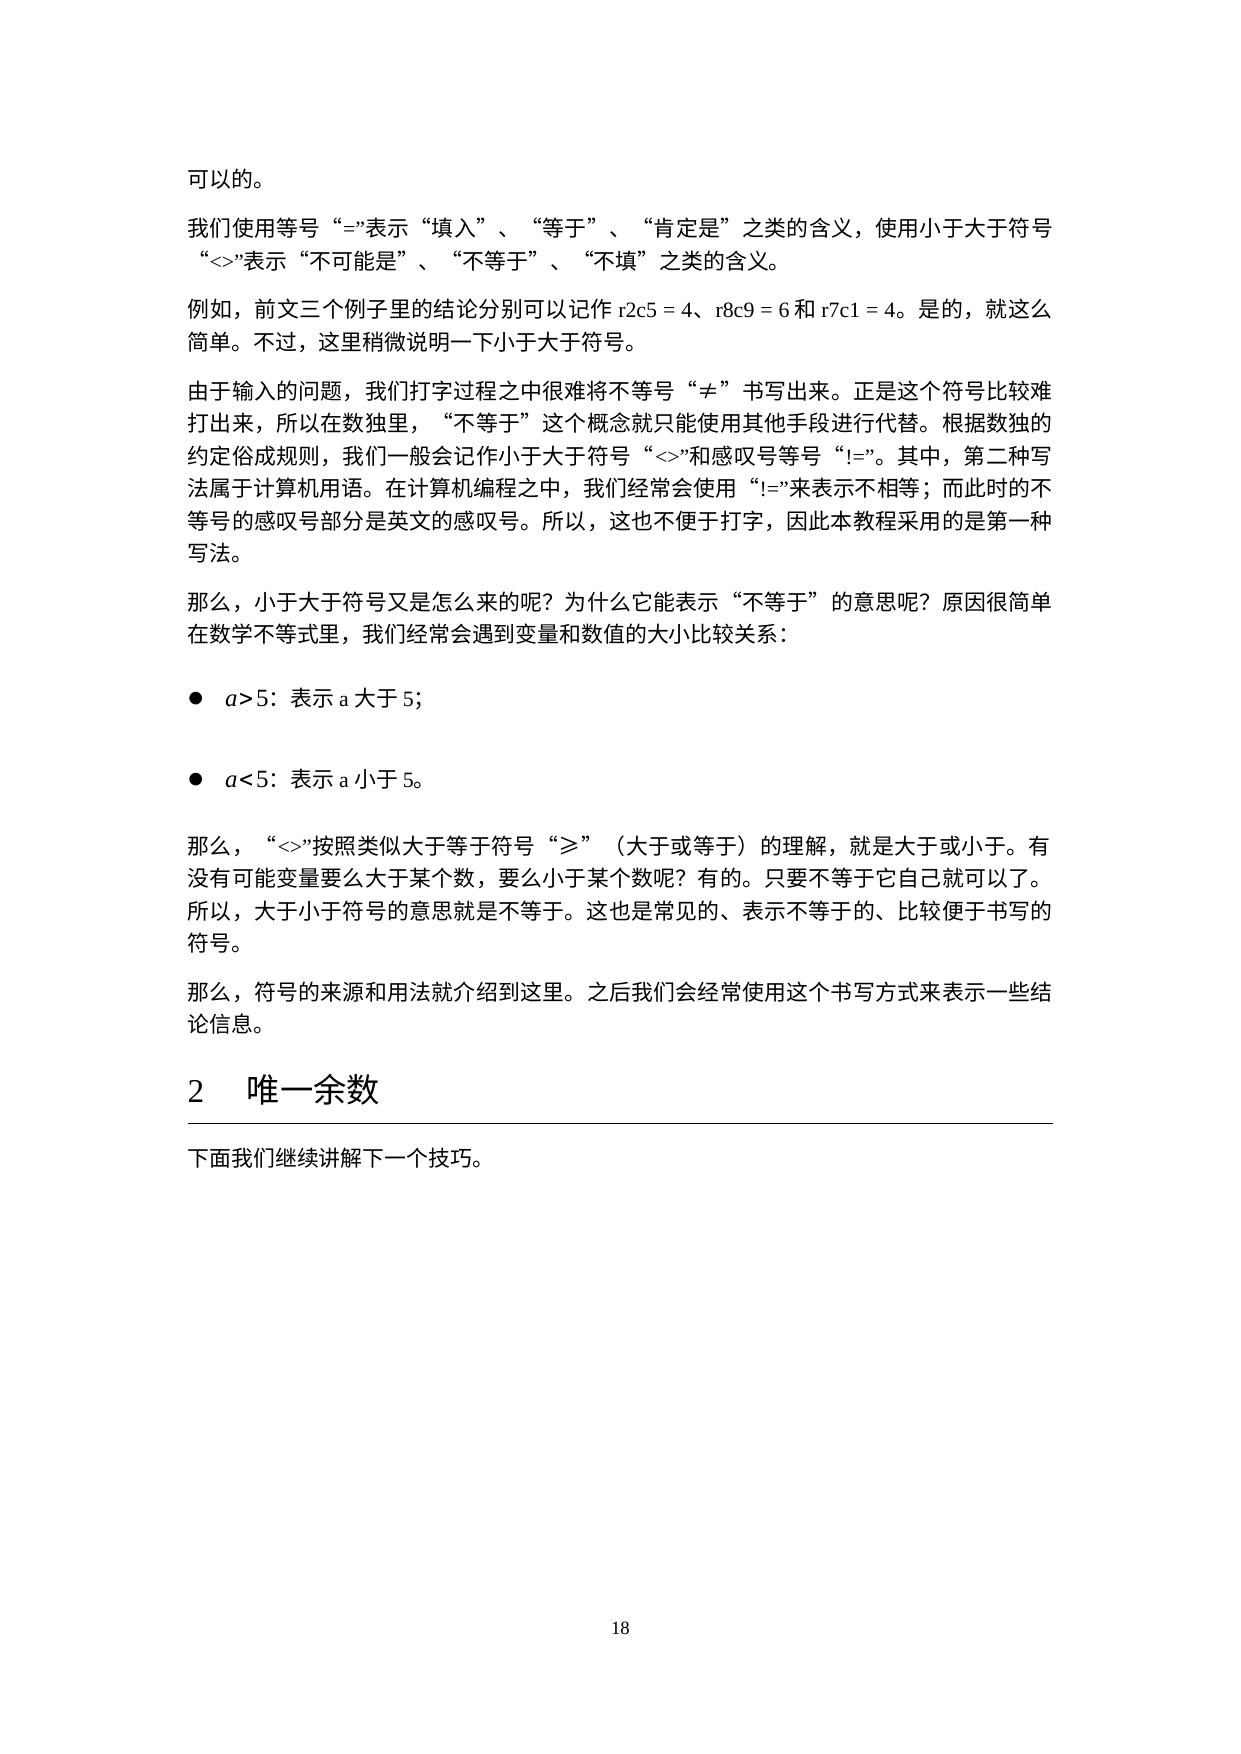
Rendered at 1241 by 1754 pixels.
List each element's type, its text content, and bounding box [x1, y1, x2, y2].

text 那么，小于大于符号又是怎么来的呢？为什么它能表示“不等于”的意思呢？原因很简单，在数学不等式里，我们经常会遇到变量和数值的大小比较关系： [187, 584, 1053, 649]
text 由于输入的问题，我们打字过程之中很难将不等号“≠”书写出来。正是这个符号比较难打出来，所以在数独里，“不等于”这个概念就只能使用其他手段进行代替。根据数独的约定俗成规则，我们一般会记作小于大于符号“<>”和感叹号等号“!=”。其中，第二种写法属于计算机用语。在计算机编程之中，我们经常会使用“!=”来表示不相等；而此时的不等号的感叹号部分是英文的感叹号。所以，这也不便于打字，因此本教程采用的是第一种写法。 [187, 373, 1053, 568]
text 我们使用等号“=”表示“填入”、“等于”、“肯定是”之类的含义，使用小于大于符号“<>”表示“不可能是”、“不等于”、“不填”之类的含义。 [187, 211, 1053, 276]
text 那么，“<>”按照类似大于等于符号“≥”（大于或等于）的理解，就是大于或小于。有没有可能变量要么大于某个数，要么小于某个数呢？有的。只要不等于它自己就可以了。所以，大于小于符号的意思就是不等于。这也是常见的、表示不等于的、比较便于书写的符号。 [187, 828, 1053, 958]
text 例如，前文三个例子里的结论分别可以记作r2c5 = 4、r8c9 = 6和r7c1 = 4。是的，就这么简单。不过，这里稍微说明一下小于大于符号。 [187, 292, 1053, 357]
list ：表示 a 小于 5。 [187, 747, 1053, 812]
subtitle 唯一余数 [187, 1056, 1053, 1124]
text 下面我们继续讲解下一个技巧。 [187, 1141, 1053, 1173]
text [187, 162, 1053, 194]
list ：表示 a 大于 5； [187, 666, 1053, 731]
text 那么，符号的来源和用法就介绍到这里。之后我们会经常使用这个书写方式来表示一些结论信息。 [187, 974, 1053, 1039]
